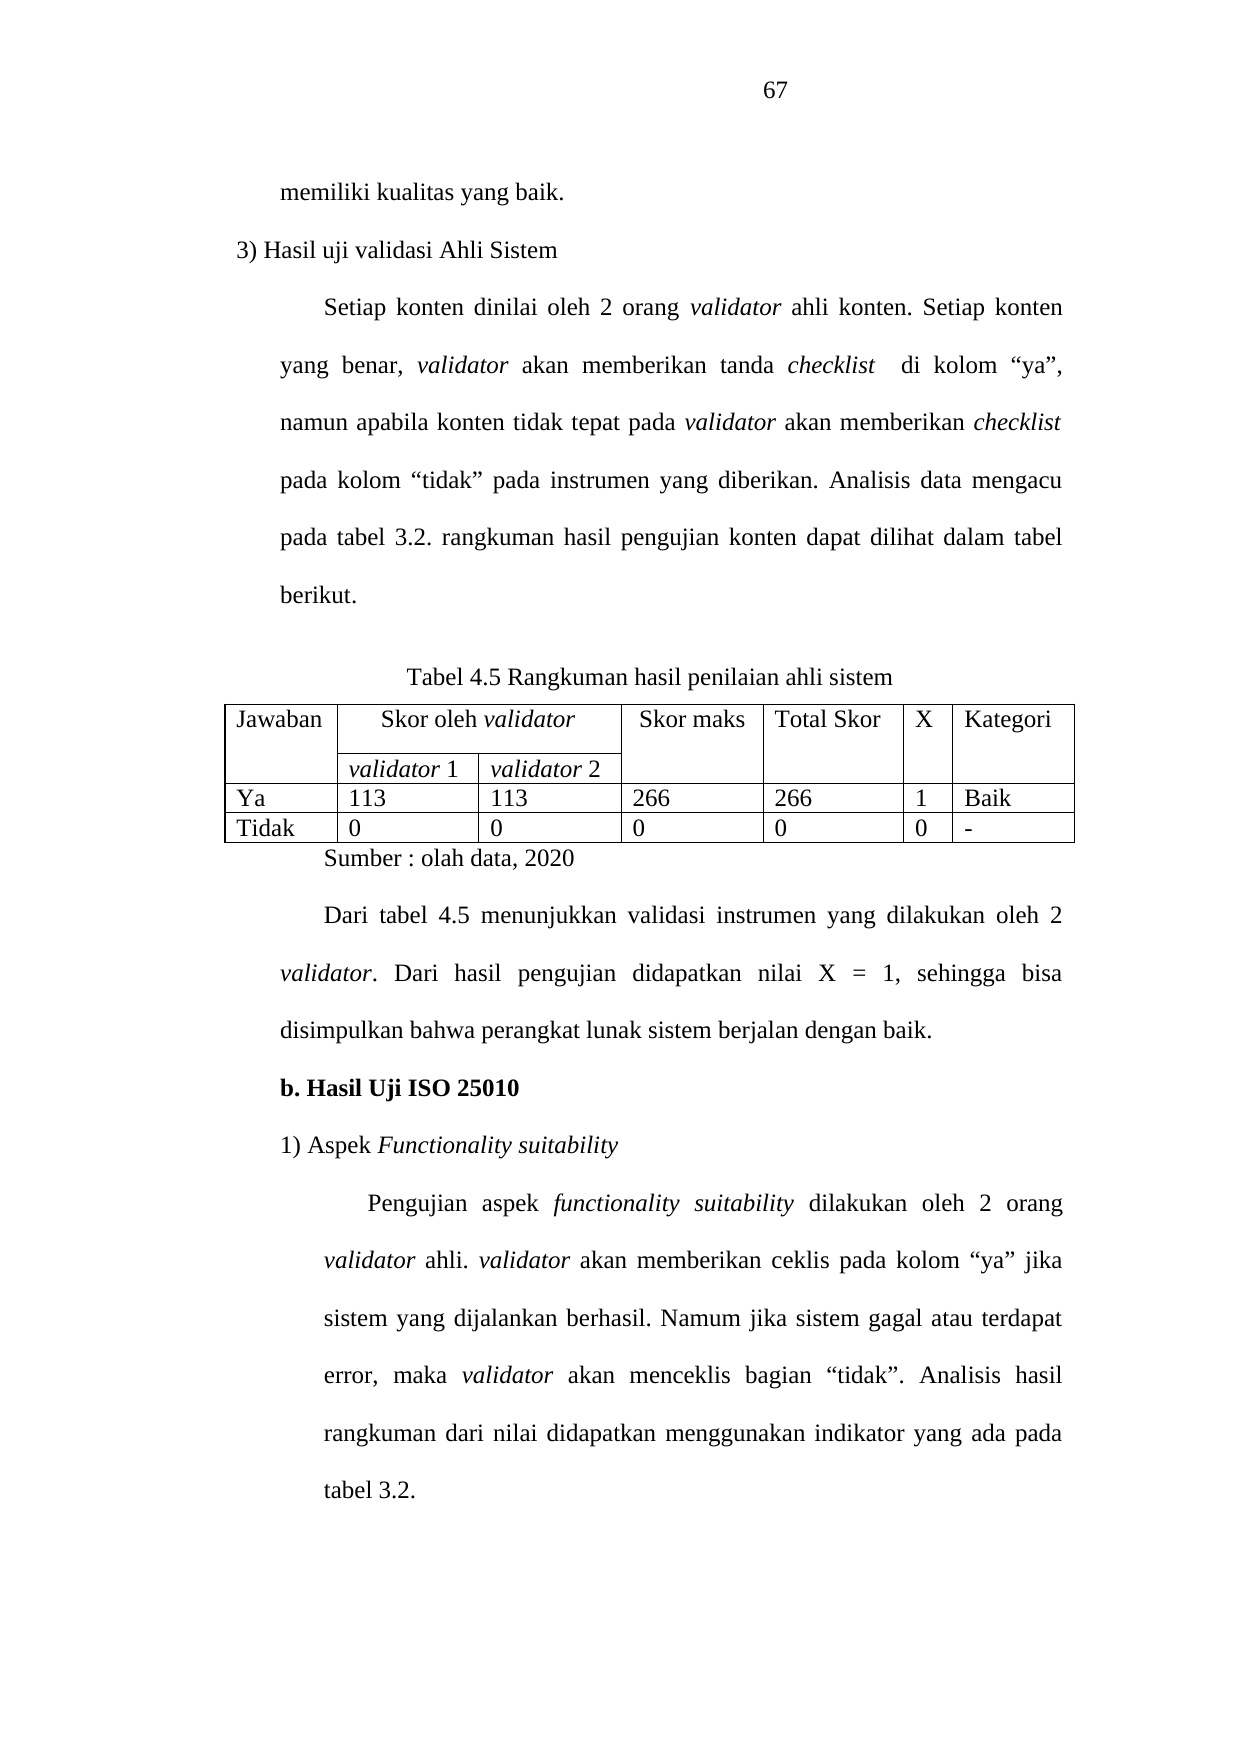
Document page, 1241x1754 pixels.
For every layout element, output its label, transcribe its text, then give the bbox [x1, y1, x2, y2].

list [280, 177, 1063, 206]
list Aspek Functionality suitability [280, 1131, 1063, 1159]
table_cell 113 [479, 784, 621, 812]
list Dari tabel 4.5 menunjukkan validasi instrumen yang dilakukan oleh 2 validator. Dari hasil pengujian didapatkan nilai X = 1, sehingga bisa disimpulkan bahwa perangkat lunak sistem berjalan dengan baik. [280, 901, 1063, 1044]
table_cell 0 [764, 813, 903, 842]
table_header Jawaban [226, 705, 337, 782]
table_cell 0 [338, 813, 478, 842]
list Hasil Uji ISO 25010 [280, 1073, 1063, 1102]
table_cell 0 [479, 813, 621, 842]
table_cell validator 1 [338, 754, 478, 782]
table_header X [904, 705, 952, 782]
table_header Total Skor [764, 705, 903, 782]
table_cell 113 [338, 784, 478, 812]
list Setiap konten dinilai oleh 2 orang validator ahli konten. Setiap konten yang benar, validator akan memberikan tanda checklist di kolom “ya”, namun apabila konten tidak tepat pada validator akan memberikan checklist pada kolom “tidak” pada instrumen yang diberikan. Analisis data mengacu pada tabel 3.2. rangkuman hasil pengujian konten dapat dilihat dalam tabel berikut. [280, 292, 1063, 608]
table_header Kategori [953, 705, 1074, 782]
table_cell Baik [953, 784, 1074, 812]
list Hasil uji validasi Ahli Sistem [236, 235, 1063, 263]
table_cell 1 [904, 784, 952, 812]
table_cell 266 [764, 784, 903, 812]
table_cell 266 [622, 784, 763, 812]
table_cell Ya [226, 784, 337, 812]
table_cell 0 [904, 813, 952, 842]
table_header Skor oleh validator [338, 705, 621, 753]
table_cell 0 [622, 813, 763, 842]
table_cell - [953, 813, 1074, 842]
list Pengujian aspek functionality suitability dilakukan oleh 2 orang validator ahli. validator akan memberikan ceklis pada kolom “ya” jika sistem yang dijalankan berhasil. Namum jika sistem gagal atau terdapat error, maka validator akan menceklis bagian “tidak”. Analisis hasil rangkuman dari nilai didapatkan menggunakan indikator yang ada pada tabel 3.2. [324, 1188, 1063, 1504]
subtitle Tabel 4.5 Rangkuman hasil penilaian ahli sistem [236, 662, 1063, 691]
list Sumber : olah data, 2020 [280, 843, 1063, 872]
table_cell Tidak [226, 813, 337, 842]
table_header Skor maks [622, 705, 763, 782]
table_cell validator 2 [479, 754, 621, 782]
